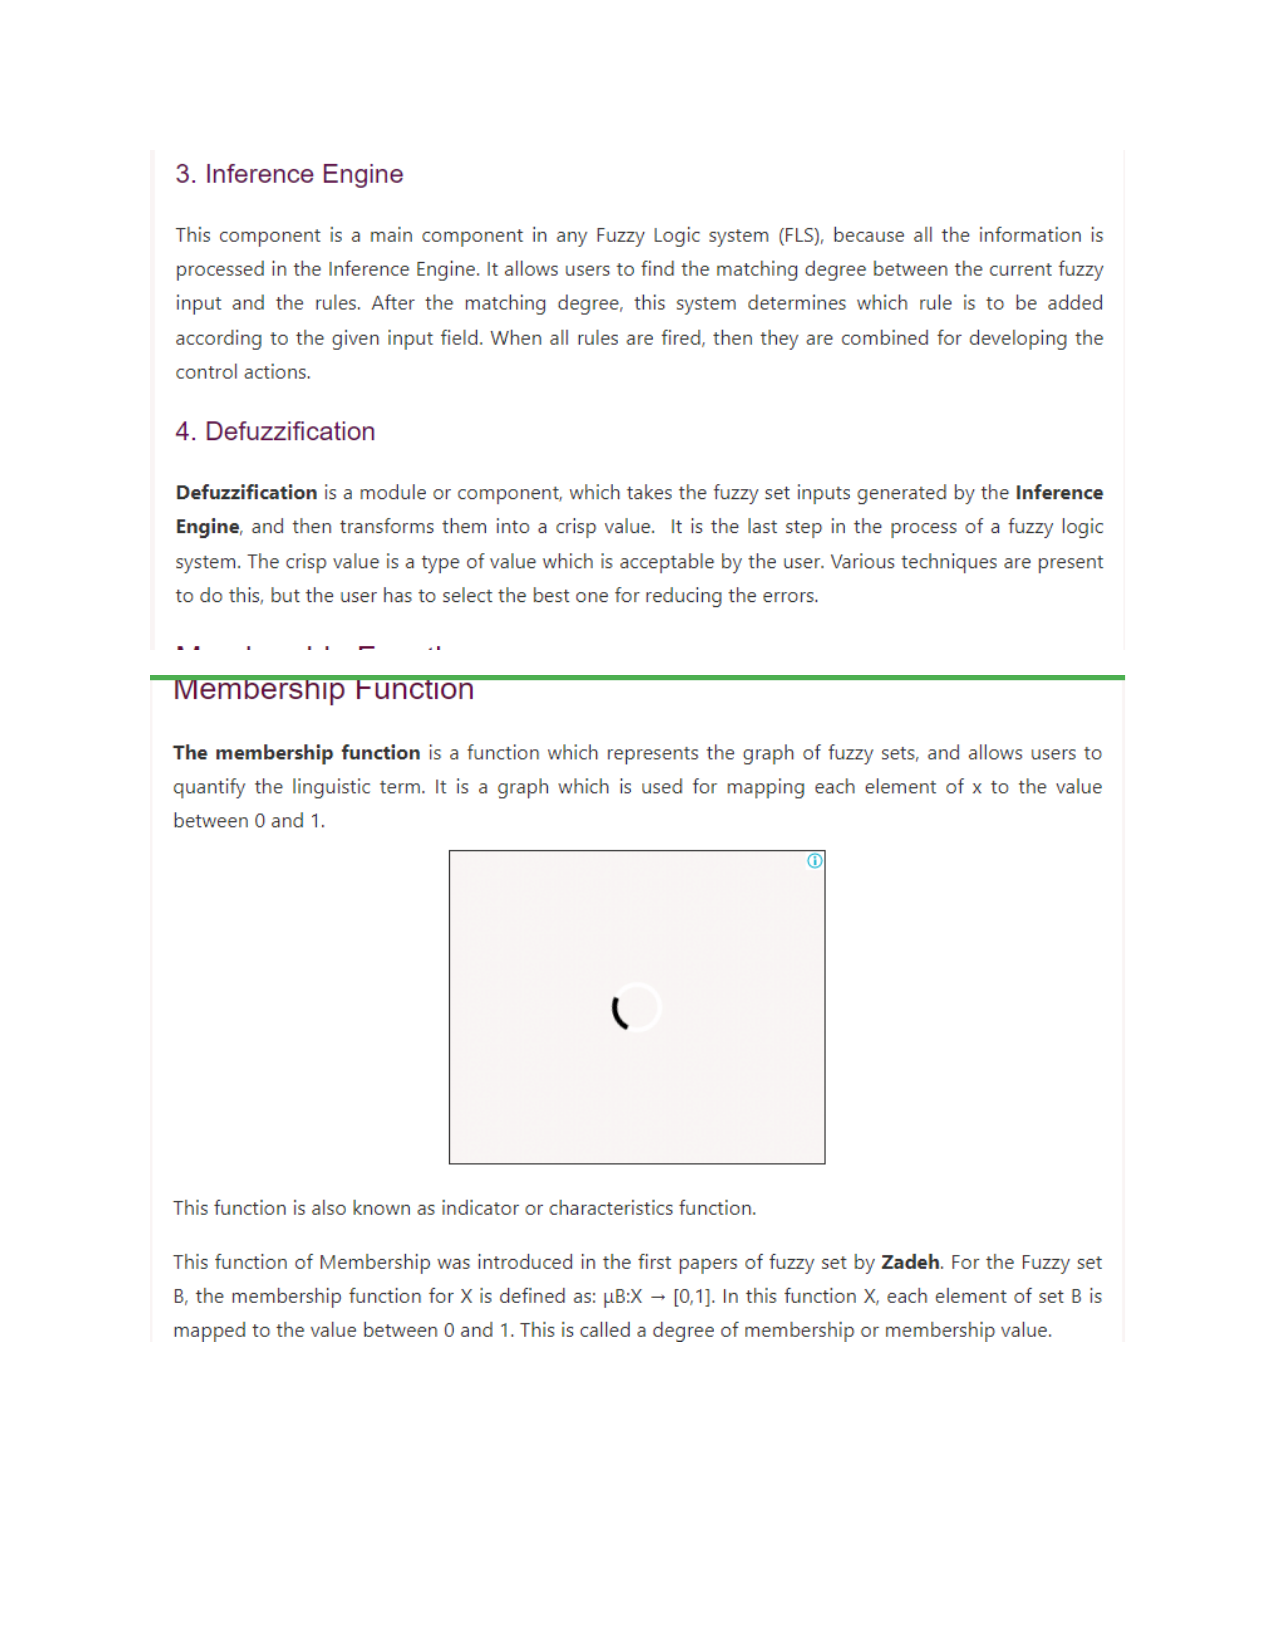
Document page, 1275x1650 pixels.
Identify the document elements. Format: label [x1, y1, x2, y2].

picture [150, 675, 1125, 1342]
picture [150, 150, 1125, 650]
